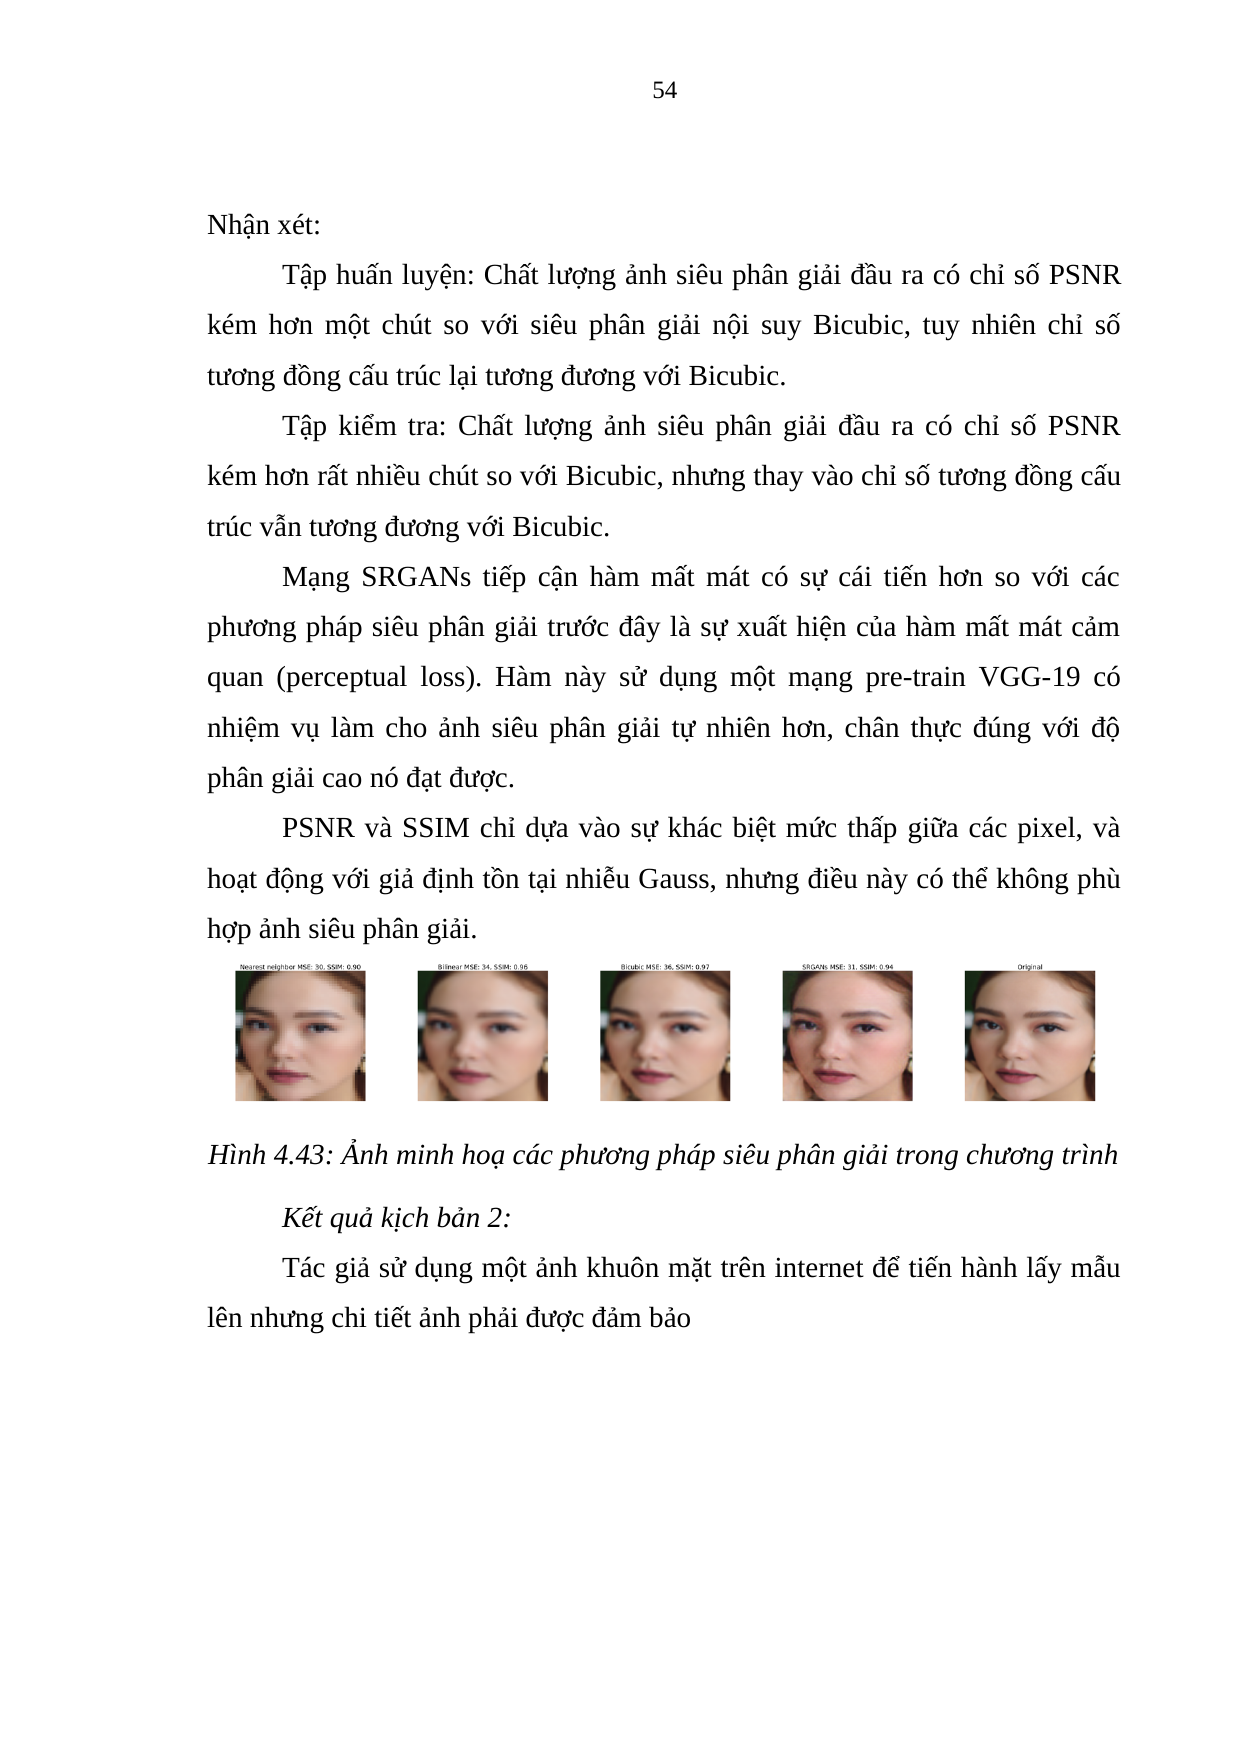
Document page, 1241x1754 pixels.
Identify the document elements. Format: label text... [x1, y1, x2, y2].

picture [206, 961, 1122, 1108]
text Tập huấn luyện: Chất lượng ảnh siêu phân giải đầu ra có chỉ số PSNR kém hơn một chút so với siêu phân giải nội suy Bicubic, tuy nhiên chỉ số tương đồng cấu trúc lại tương đương với Bicubic. [207, 257, 1122, 391]
text Mạng SRGANs tiếp cận hàm mất mát có sự cái tiến hơn so với các phương pháp siêu phân giải trước đây là sự xuất hiện của hàm mất mát cảm quan (perceptual loss). Hàm này sử dụng một mạng pre-train VGG-19 có nhiệm vụ làm cho ảnh siêu phân giải tự nhiên hơn, chân thực đúng với độ phân giải cao nó đạt được. [207, 559, 1122, 794]
text Kết quả kịch bản 2: [207, 1200, 1122, 1233]
text PSNR và SSIM chỉ dựa vào sự khác biệt mức thấp giữa các pixel, và hoạt động với giả định tồn tại nhiễu Gauss, nhưng điều này có thể không phù hợp ảnh siêu phân giải. [207, 811, 1122, 945]
text Tập kiểm tra: Chất lượng ảnh siêu phân giải đầu ra có chỉ số PSNR kém hơn rất nhiều chút so với Bicubic, nhưng thay vào chỉ số tương đồng cấu trúc vẫn tương đương với Bicubic. [207, 408, 1122, 542]
text Nhận xét: [207, 207, 1122, 240]
text Tác giả sử dụng một ảnh khuôn mặt trên internet để tiến hành lấy mẫu lên nhưng chi tiết ảnh phải được đảm bảo [207, 1250, 1122, 1334]
